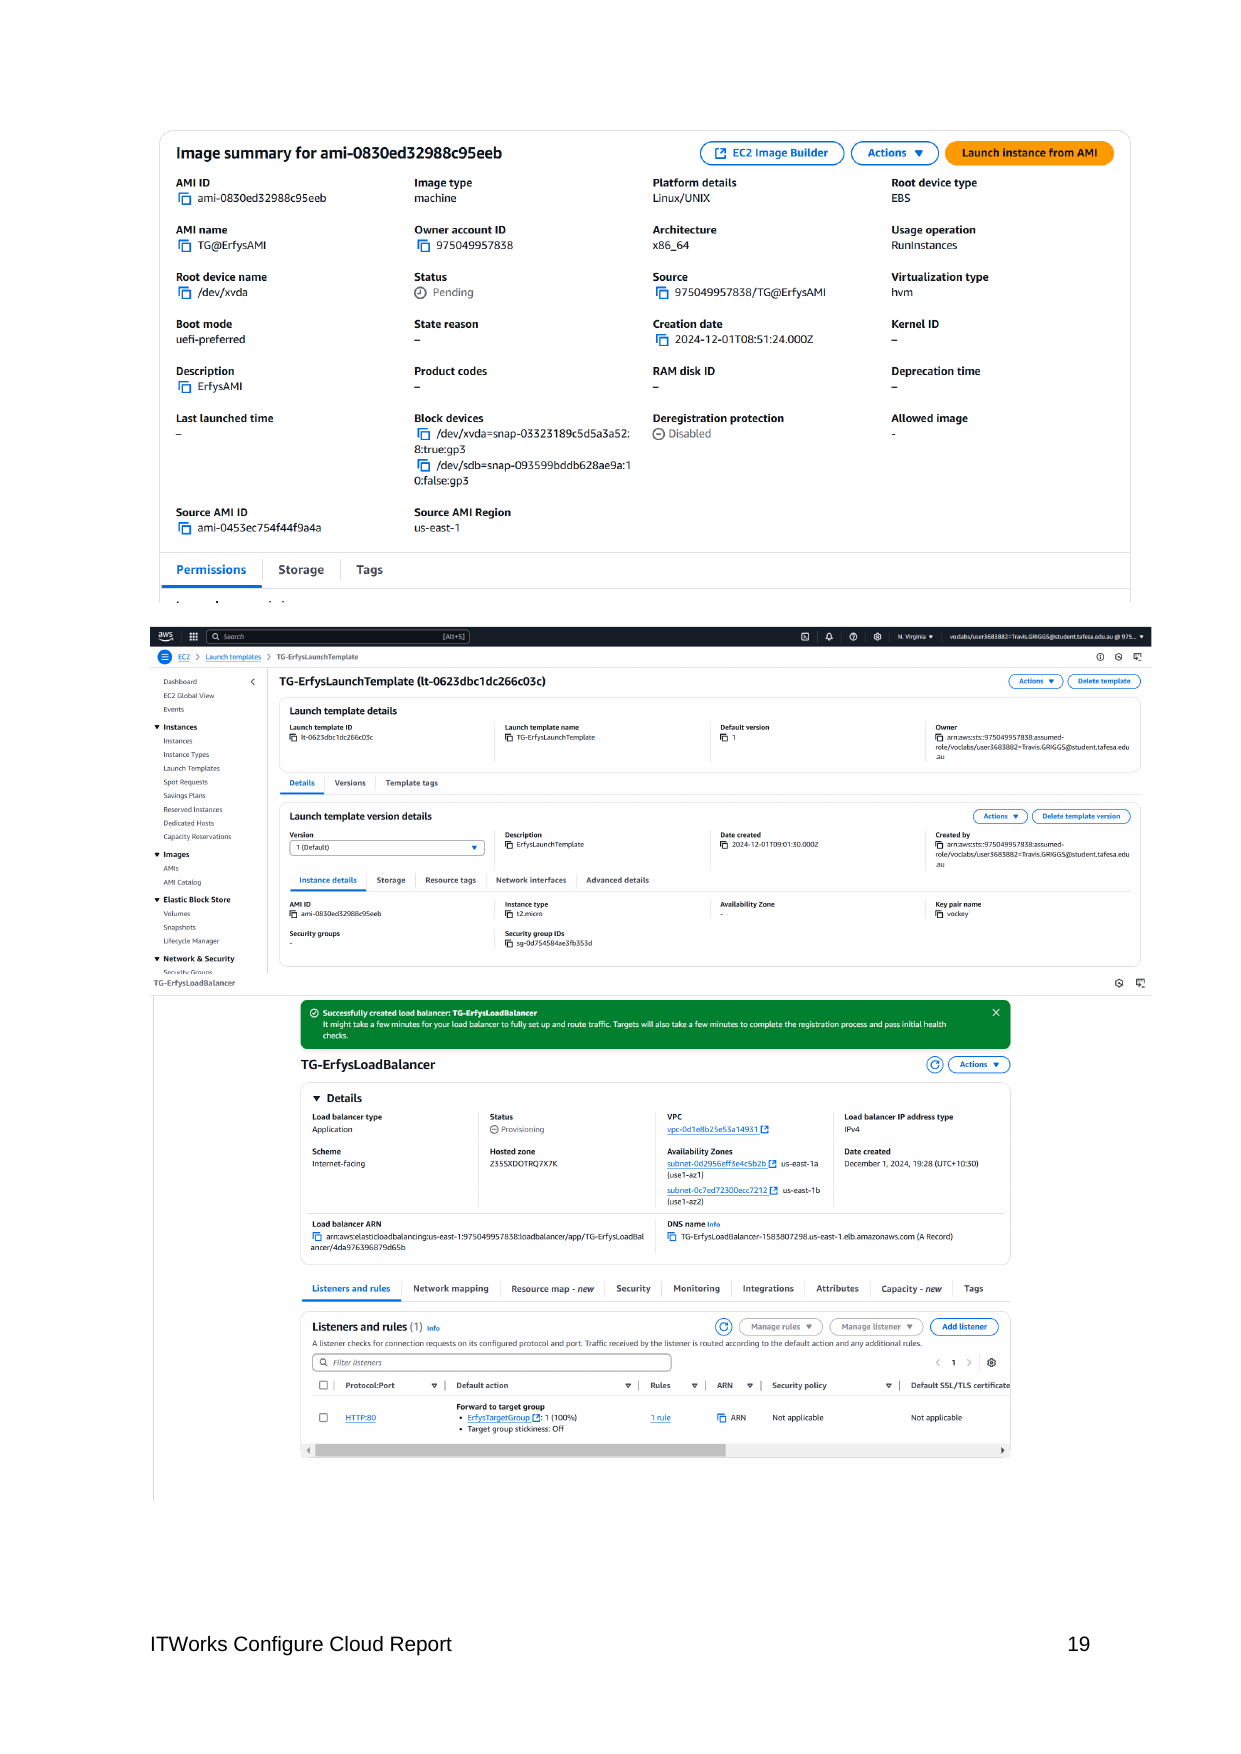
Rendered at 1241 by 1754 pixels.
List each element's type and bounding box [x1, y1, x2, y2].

picture [150, 129, 1152, 603]
picture [150, 626, 1152, 1501]
